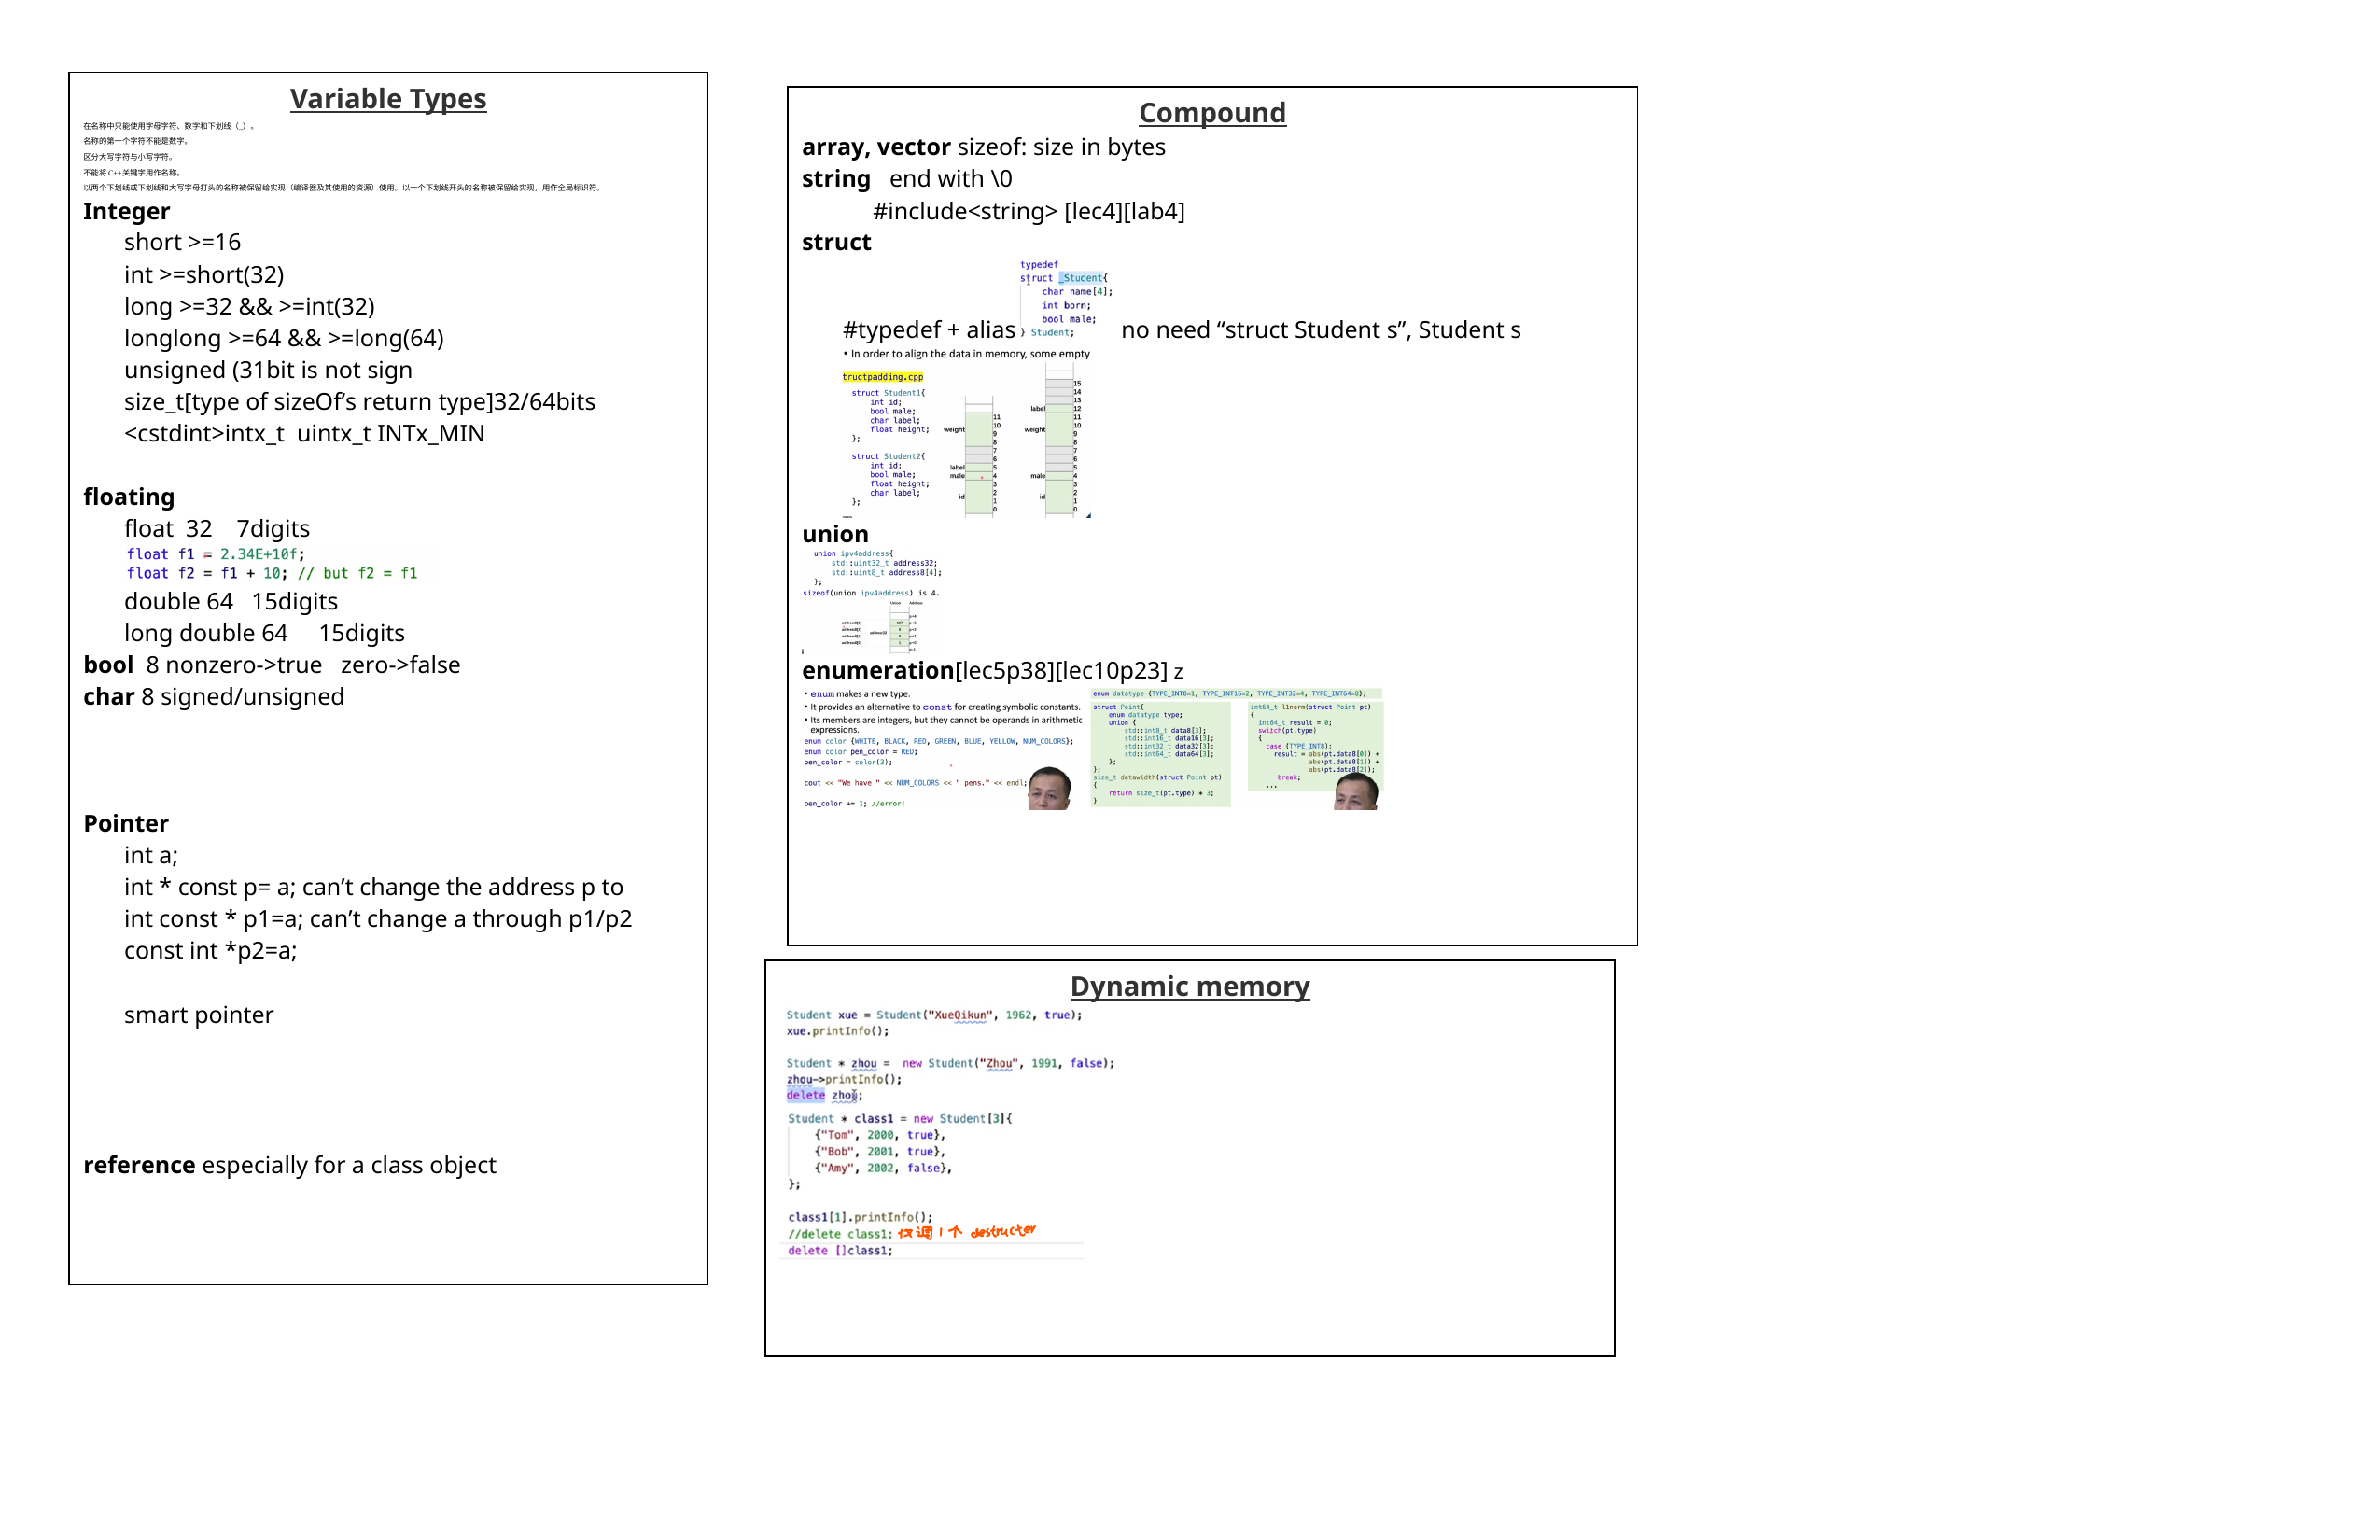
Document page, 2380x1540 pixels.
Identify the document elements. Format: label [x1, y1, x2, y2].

picture [802, 689, 1083, 810]
picture [778, 1004, 1139, 1264]
picture [842, 344, 1091, 518]
picture [802, 549, 942, 654]
picture [1015, 258, 1115, 338]
picture [1088, 686, 1384, 810]
picture [123, 543, 436, 585]
